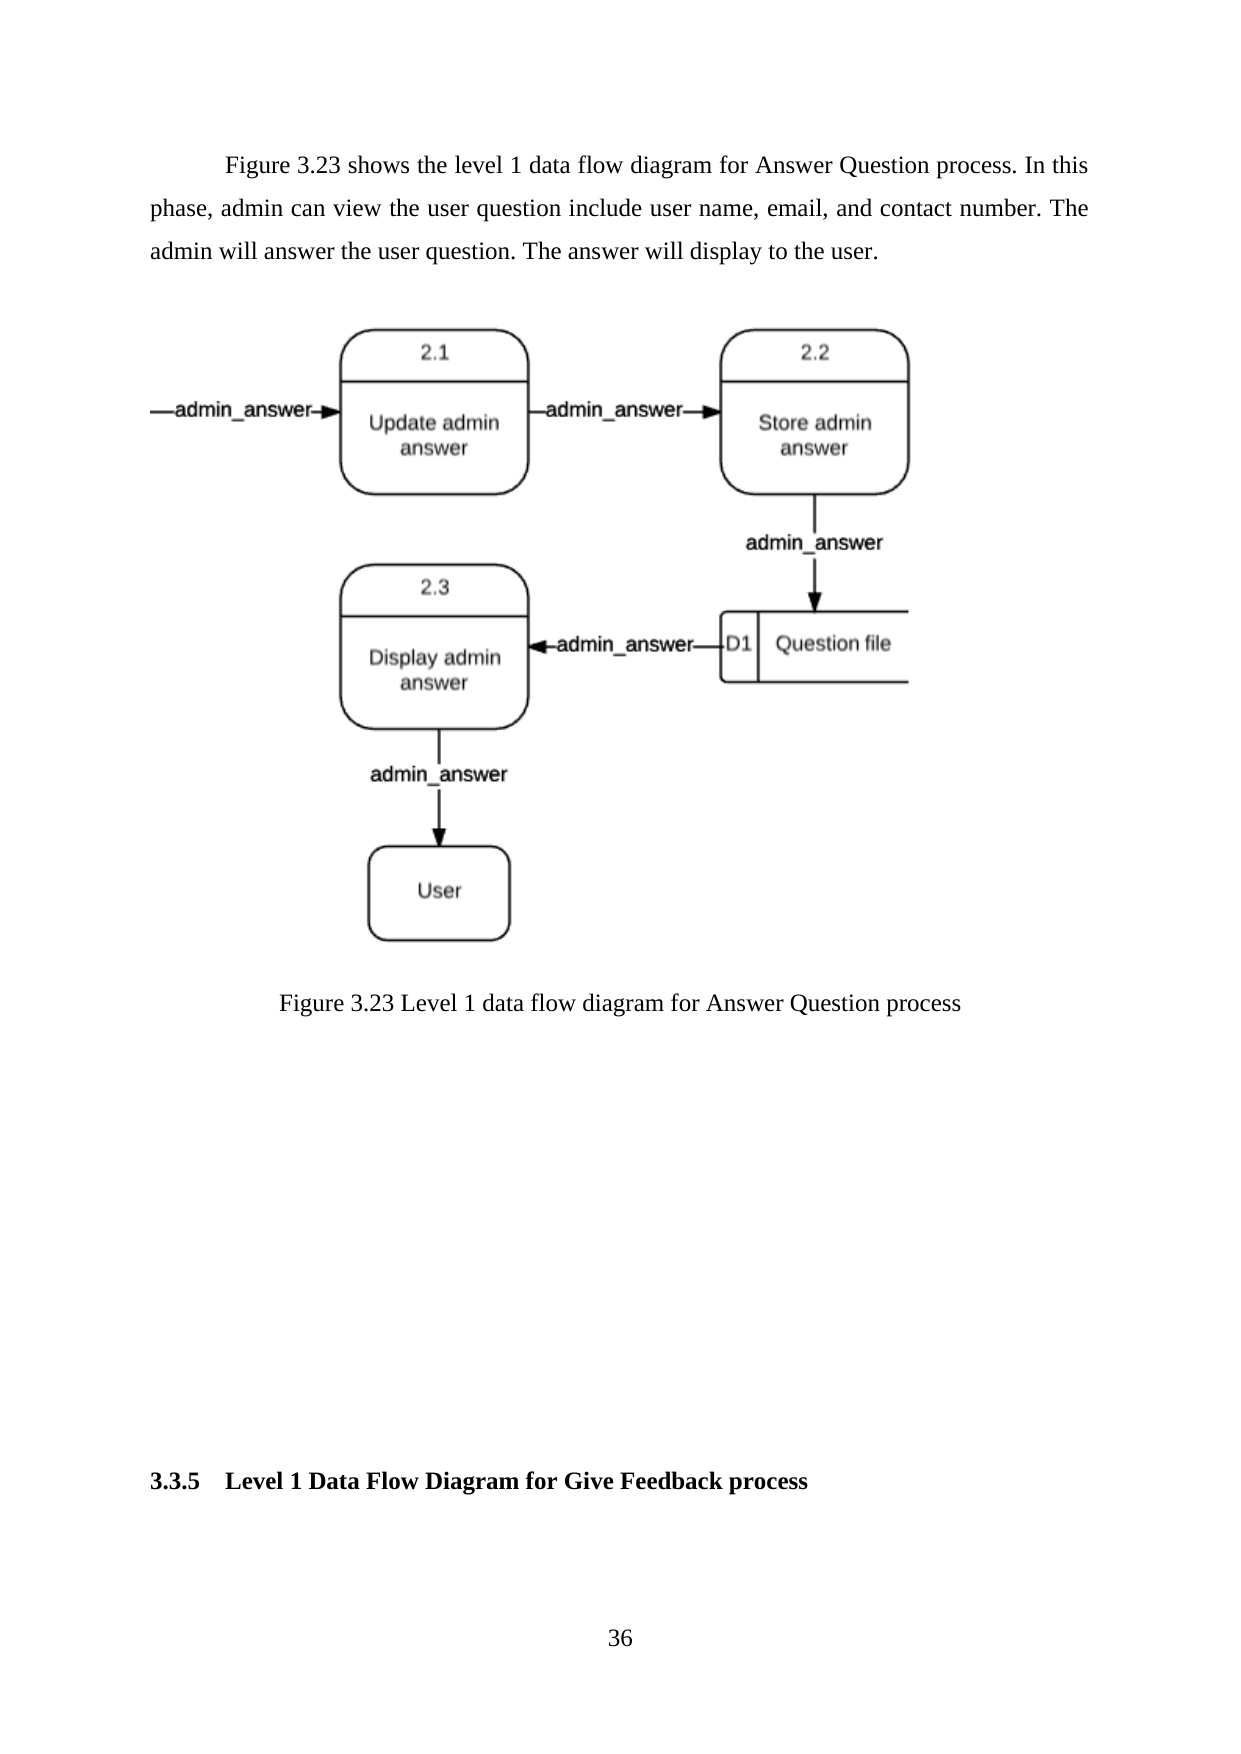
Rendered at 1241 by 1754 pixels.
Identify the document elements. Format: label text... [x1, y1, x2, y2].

picture [150, 296, 926, 957]
text Figure 3.23 Level 1 data flow diagram for Answer Question process [150, 988, 1090, 1016]
text 3.3.5 Level 1 Data Flow Diagram for Give Feedback process [150, 1466, 1090, 1495]
text Figure 3.23 shows the level 1 data flow diagram for Answer Question process. In this phase, admin can view the user question include user name, email, and contact number. The admin will answer the user question. The answer will display to the user. [150, 150, 1090, 265]
